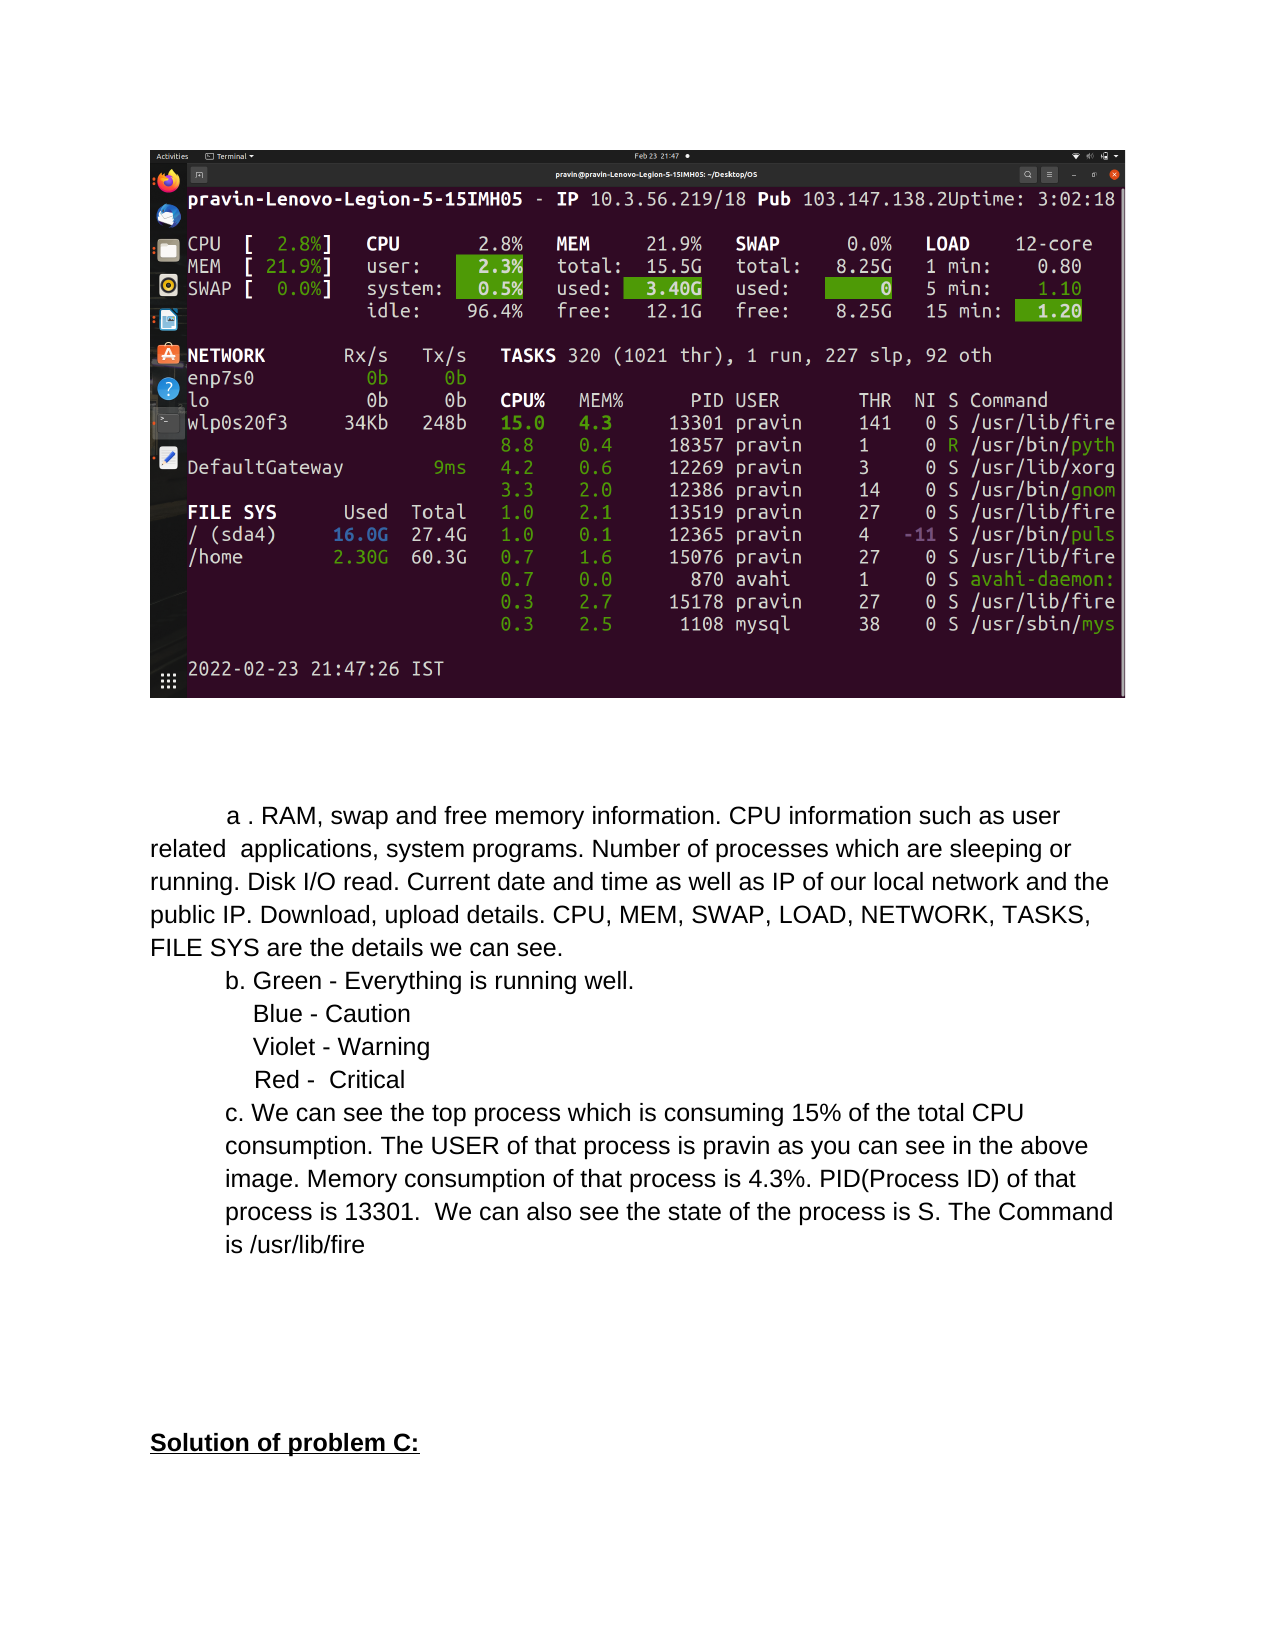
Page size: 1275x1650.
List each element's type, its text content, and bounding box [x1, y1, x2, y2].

text Red - Critical [150, 1065, 1125, 1094]
picture [150, 150, 1125, 698]
text Blue - Caution [150, 999, 1125, 1028]
text b. Green - Everything is running well. [150, 966, 1125, 995]
text Violet - Warning [150, 1032, 1125, 1061]
text c. We can see the top process which is consuming 15% of the total CPU consumption. The USER of that process is pravin as you can see in the above image. Memory consumption of that process is 4.3%. PID(Process ID) of that process is 13301. We can also see the state of the process is S. The Command is /usr/lib/fire [225, 1098, 1125, 1259]
text Solution of problem C: [150, 1428, 1125, 1457]
text a . RAM, swap and free memory information. CPU information such as user related applications, system programs. Number of processes which are sleeping or running. Disk I/O read. Current date and time as well as IP of our local network and the public IP. Download, upload details. CPU, MEM, SWAP, LOAD, NETWORK, TASKS, FILE SYS are the details we can see. [150, 801, 1125, 962]
